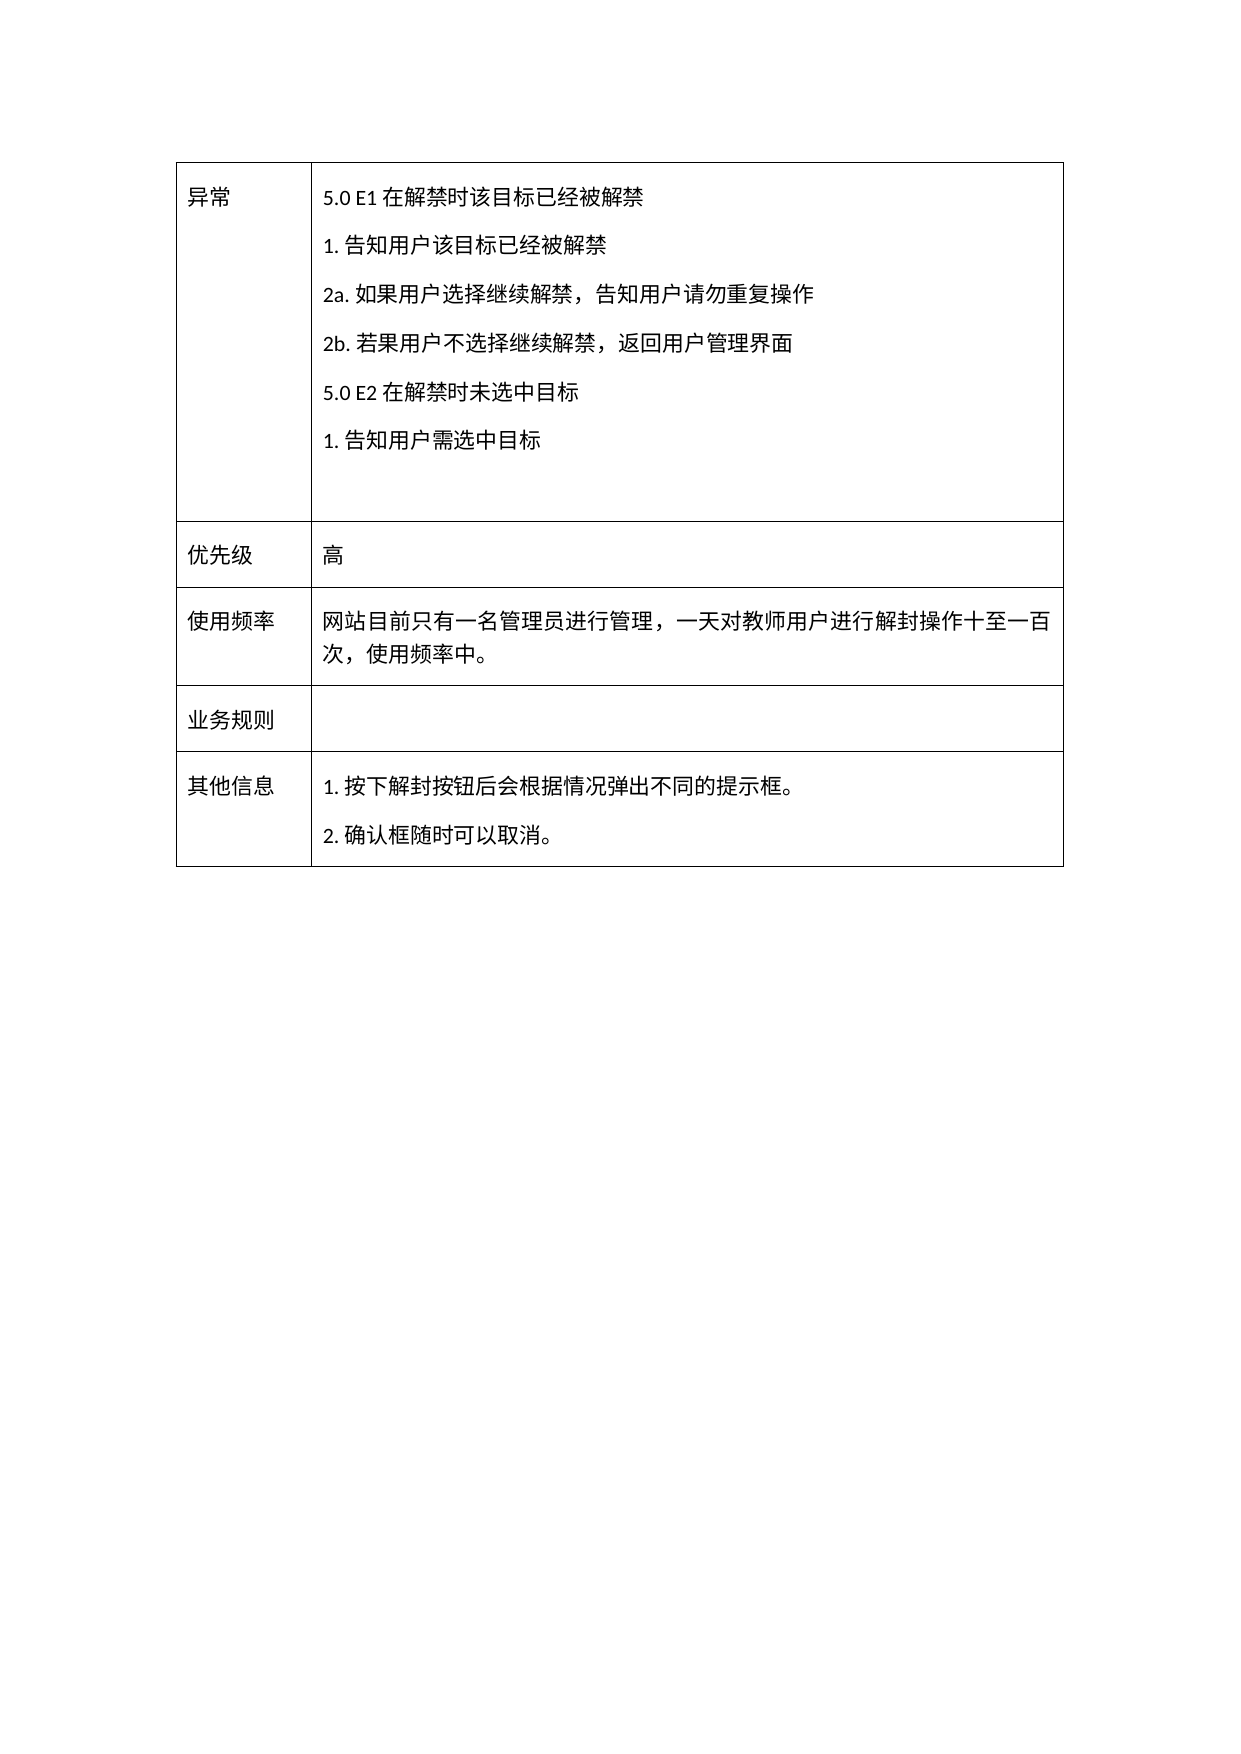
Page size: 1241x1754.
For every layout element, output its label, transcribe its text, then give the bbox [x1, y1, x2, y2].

table_cell 优先级 [177, 522, 311, 587]
table_cell 5.0 E1 在解禁时该目标已经被解禁 1. 告知用户该目标已经被解禁 2a. 如果用户选择继续解禁，告知用户请勿重复操作 2b. 若果用户不选择继续解禁，返回用户管理界面 5.0 E2 在解禁时未选中目标 1. 告知用户需选中目标 [312, 163, 1063, 521]
table_cell 使用频率 [177, 588, 311, 685]
table_cell 按下解封按钮后会根据情况弹出不同的提示框。 确认框随时可以取消。 [312, 752, 1063, 866]
table_cell 其他信息 [177, 752, 311, 866]
table_cell 业务规则 [177, 686, 311, 751]
table_cell 高 [312, 522, 1063, 587]
table_cell [312, 686, 1063, 751]
table_cell 网站目前只有一名管理员进行管理，一天对教师用户进行解封操作十至一百次，使用频率中。 [312, 588, 1063, 685]
table_cell 异常 [177, 163, 311, 521]
